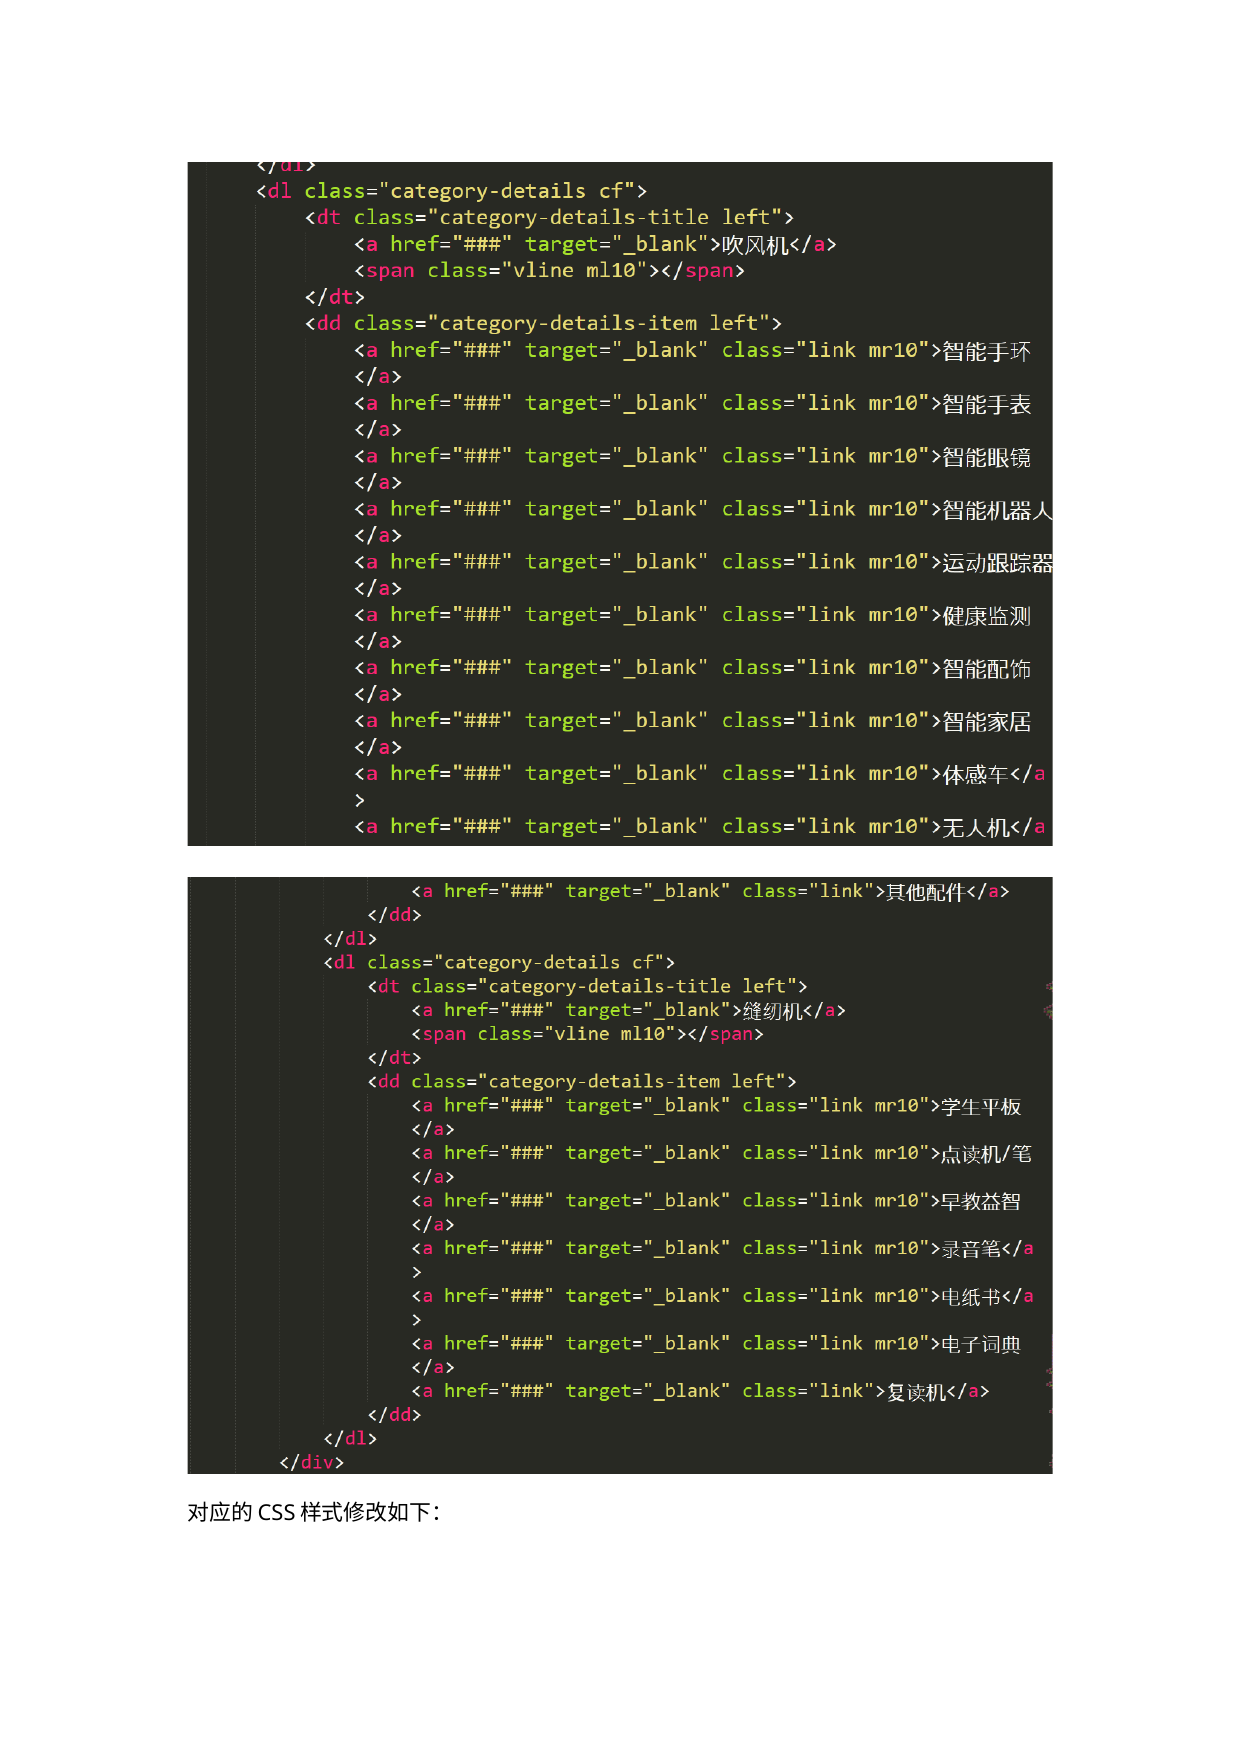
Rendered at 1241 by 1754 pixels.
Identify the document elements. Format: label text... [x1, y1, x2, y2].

picture [187, 877, 1053, 1474]
picture [187, 162, 1053, 846]
text 对应的CSS样式修改如下： [187, 1494, 1053, 1527]
